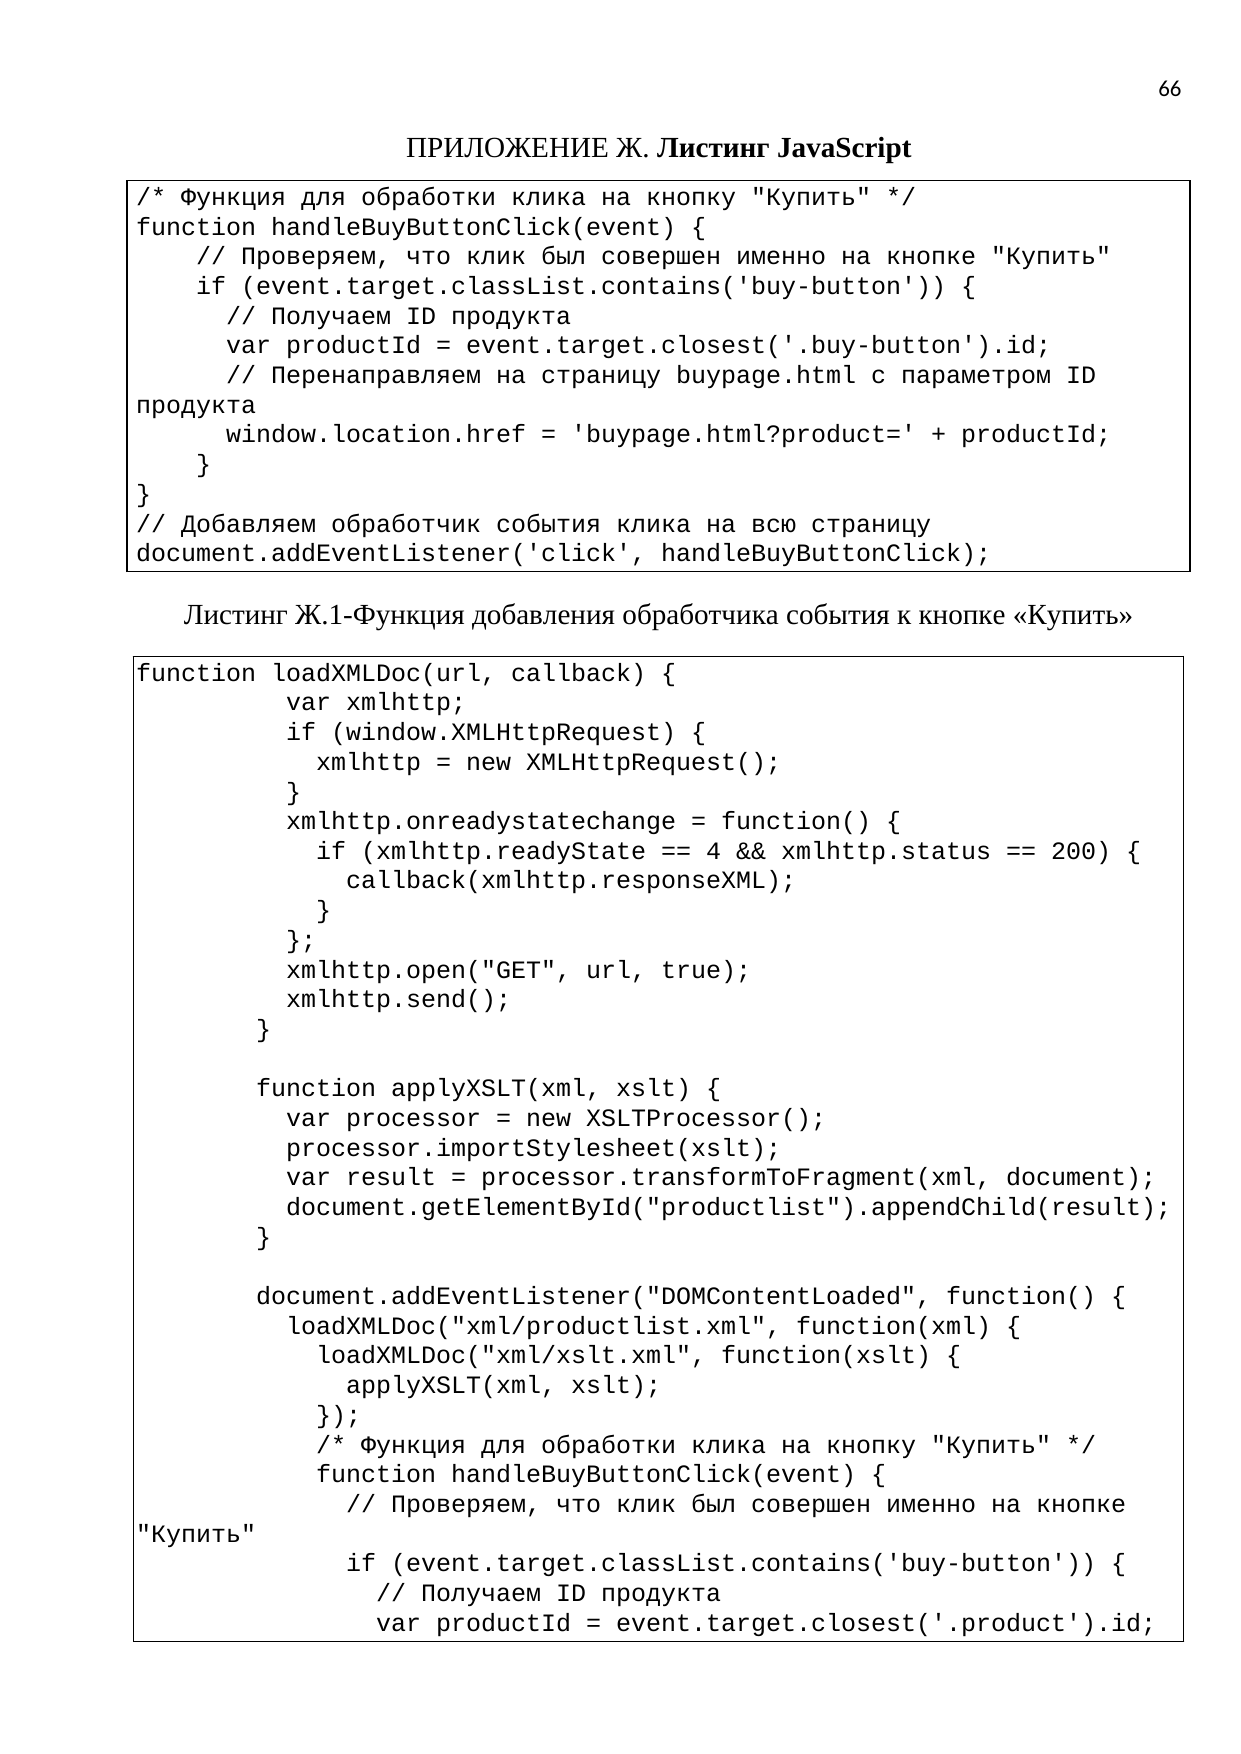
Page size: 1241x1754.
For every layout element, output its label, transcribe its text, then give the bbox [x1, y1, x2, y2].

text var xmlhttp; [136, 689, 1181, 718]
text document.addEventListener('click', handleBuyButtonClick); [128, 536, 1189, 571]
text var productId = event.target.closest('.buy-button').id; [136, 332, 1181, 361]
text ПРИЛОЖЕНИЕ Ж. Листинг JavaScript [62, 130, 1181, 163]
text } [136, 480, 1181, 510]
text // Получаем ID продукта [136, 302, 1181, 332]
text if (window.XMLHttpRequest) { [136, 718, 1181, 748]
text var productId = event.target.closest('.product').id; [134, 1606, 1183, 1641]
text /* Функция для обработки клика на кнопку "Купить" */ [136, 1431, 1181, 1461]
text document.getElementById("productlist").appendChild(result); [136, 1193, 1181, 1223]
text } [136, 450, 1181, 480]
text callback(xmlhttp.responseXML); [136, 867, 1181, 896]
text } [136, 778, 1181, 807]
text xmlhttp.send(); [136, 986, 1181, 1015]
text loadXMLDoc("xml/xslt.xml", function(xslt) { [136, 1342, 1181, 1371]
text function loadXMLDoc(url, callback) { [134, 657, 1183, 689]
text // Добавляем обработчик события клика на всю страницу [136, 510, 1181, 536]
text /* Функция для обработки клика на кнопку "Купить" */ [128, 181, 1189, 213]
text }); [136, 1401, 1181, 1431]
text window.location.href = 'buypage.html?product=' + productId; [136, 421, 1181, 450]
text xmlhttp.onreadystatechange = function() { [136, 807, 1181, 837]
text var result = processor.transformToFragment(xml, document); [136, 1164, 1181, 1193]
text xmlhttp.open("GET", url, true); [136, 956, 1181, 986]
text function applyXSLT(xml, xslt) { [136, 1074, 1181, 1104]
text document.addEventListener("DOMContentLoaded", function() { [136, 1282, 1181, 1312]
text applyXSLT(xml, xslt); [136, 1371, 1181, 1401]
text // Проверяем, что клик был совершен именно на кнопке "Купить" [136, 243, 1181, 272]
text // Проверяем, что клик был совершен именно на кнопке "Купить" [136, 1490, 1181, 1549]
text } [136, 1223, 1181, 1253]
text var processor = new XSLTProcessor(); [136, 1104, 1181, 1134]
text if (xmlhttp.readyState == 4 && xmlhttp.status == 200) { [136, 837, 1181, 867]
text processor.importStylesheet(xslt); [136, 1134, 1181, 1164]
text loadXMLDoc("xml/productlist.xml", function(xml) { [136, 1312, 1181, 1342]
text function handleBuyButtonClick(event) { [136, 213, 1181, 243]
text // Перенаправляем на страницу buypage.html с параметром ID продукта [136, 361, 1181, 421]
text }; [136, 926, 1181, 956]
text Листинг Ж.1-Функция добавления обработчика события к кнопке «Купить» [136, 597, 1181, 631]
text xmlhttp = new XMLHttpRequest(); [136, 748, 1181, 778]
text } [136, 896, 1181, 926]
text } [136, 1015, 1181, 1045]
text // Получаем ID продукта [136, 1579, 1181, 1606]
text if (event.target.classList.contains('buy-button')) { [136, 1549, 1181, 1579]
text function handleBuyButtonClick(event) { [136, 1461, 1181, 1490]
text if (event.target.classList.contains('buy-button')) { [136, 272, 1181, 302]
